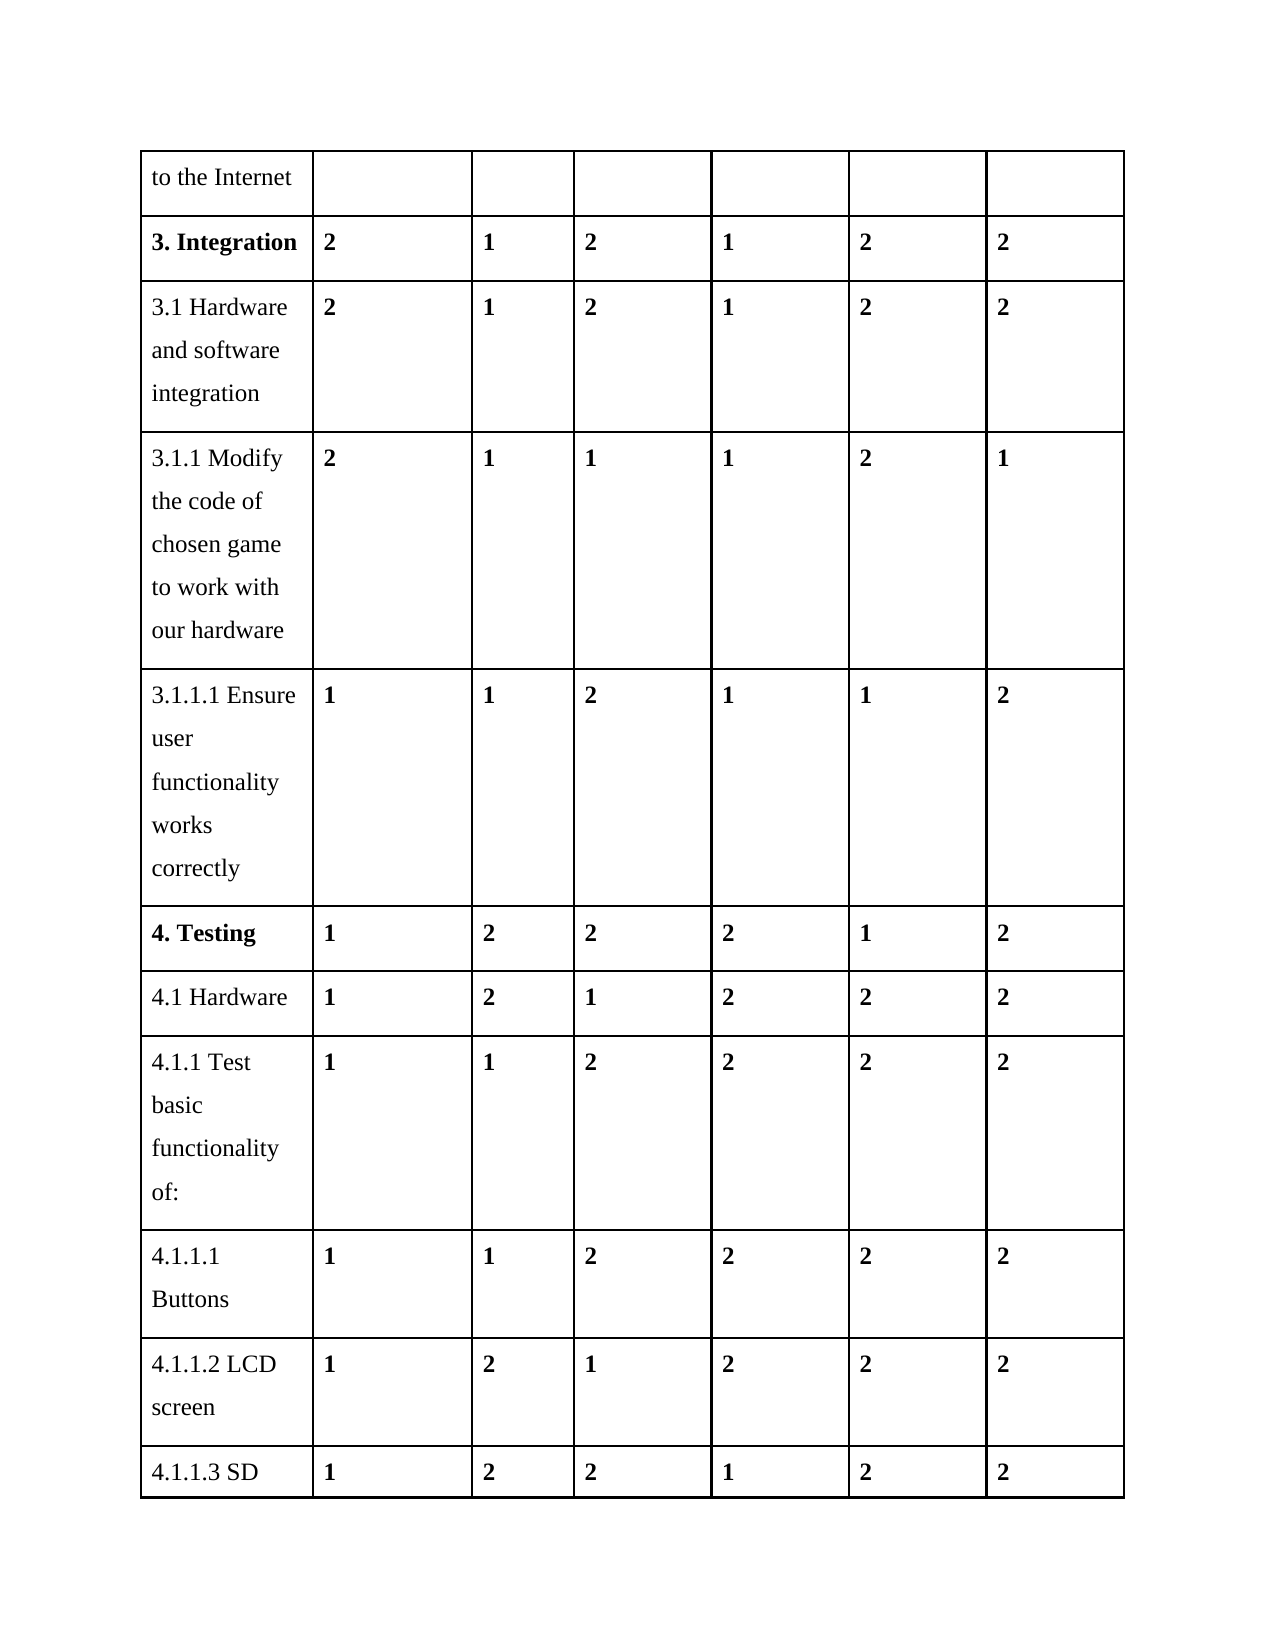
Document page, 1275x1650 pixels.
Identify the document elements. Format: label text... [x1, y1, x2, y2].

table_cell 2 [988, 282, 1123, 431]
table_cell 2 [314, 282, 471, 431]
table_cell 2 [575, 217, 710, 279]
table_cell 1 [473, 282, 573, 431]
table_cell 1 [473, 217, 573, 279]
table_cell 2 [850, 1231, 985, 1337]
table_cell 2 [713, 972, 848, 1035]
table_cell 2 [850, 1037, 985, 1229]
table_cell 2 [713, 907, 848, 970]
table_cell 2 [473, 907, 573, 970]
table_cell 1 [713, 1447, 848, 1496]
table_cell 1 [713, 433, 848, 668]
table_cell 2 [314, 152, 471, 215]
table_cell 1 [850, 907, 985, 970]
table_cell 2 [575, 907, 710, 970]
table_cell 2 [314, 433, 471, 668]
table_cell 1 [314, 972, 471, 1035]
table_cell 2 [988, 1231, 1123, 1337]
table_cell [142, 1447, 312, 1496]
table_cell 1 [314, 1231, 471, 1337]
table_cell 3.1.1 Modify the code of chosen game to work with our hardware [142, 433, 312, 668]
table_cell 1 [713, 217, 848, 279]
table_cell 2 [575, 1447, 710, 1496]
table_cell 1 [473, 1037, 573, 1229]
table_cell 1 [314, 670, 471, 905]
table_cell 3. Integration [142, 217, 312, 279]
table_cell 2 [575, 1037, 710, 1229]
table_cell 1 [988, 433, 1123, 668]
table_cell 3 [473, 152, 573, 215]
table_cell 2 [473, 972, 573, 1035]
table_cell 3.1 Hardware and software integration [142, 282, 312, 431]
table_cell 1 [314, 1037, 471, 1229]
table_cell 2 [850, 972, 985, 1035]
table_cell 4.1 Hardware [142, 972, 312, 1035]
table_cell 2 [988, 1037, 1123, 1229]
table_cell 2 [988, 1339, 1123, 1445]
table_cell 1 [314, 1339, 471, 1445]
table_cell 2 [850, 217, 985, 279]
table_cell 2 [575, 152, 710, 215]
table_cell 1 [713, 670, 848, 905]
table_cell 1 [575, 433, 710, 668]
table_cell 2 [850, 1447, 985, 1496]
table_cell 4. Testing [142, 907, 312, 970]
table_cell 1 [314, 1447, 471, 1496]
table_cell 1 [713, 282, 848, 431]
table_cell 2 [713, 1231, 848, 1337]
table_cell 2 [850, 433, 985, 668]
table_cell 2 [850, 152, 985, 215]
table_cell 2 [988, 907, 1123, 970]
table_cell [142, 152, 312, 215]
table_cell 2 [575, 670, 710, 905]
table_cell 2 [713, 1037, 848, 1229]
table_cell 2 [988, 670, 1123, 905]
table_cell 2 [713, 152, 848, 215]
table_cell 2 [473, 1447, 573, 1496]
table_cell 1 [850, 670, 985, 905]
table_cell 4.1.1 Test basic functionality of: [142, 1037, 312, 1229]
table_cell 2 [988, 1447, 1123, 1496]
table_cell 2 [575, 282, 710, 431]
table_cell 3.1.1.1 Ensure user functionality works correctly [142, 670, 312, 905]
table_cell 1 [473, 670, 573, 905]
table_cell 1 [473, 433, 573, 668]
table_cell 2 [988, 217, 1123, 279]
table_cell 1 [575, 972, 710, 1035]
table_cell 3 [988, 152, 1123, 215]
table_cell 4.1.1.1 Buttons [142, 1231, 312, 1337]
table_cell 2 [314, 217, 471, 279]
table_cell 2 [473, 1339, 573, 1445]
table_cell 2 [850, 282, 985, 431]
table_cell 2 [850, 1339, 985, 1445]
table_cell 2 [988, 972, 1123, 1035]
table_cell 2 [575, 1231, 710, 1337]
table_cell 4.1.1.2 LCD screen [142, 1339, 312, 1445]
table_cell 1 [473, 1231, 573, 1337]
table_cell 1 [314, 907, 471, 970]
table_cell 1 [575, 1339, 710, 1445]
table_cell 2 [713, 1339, 848, 1445]
